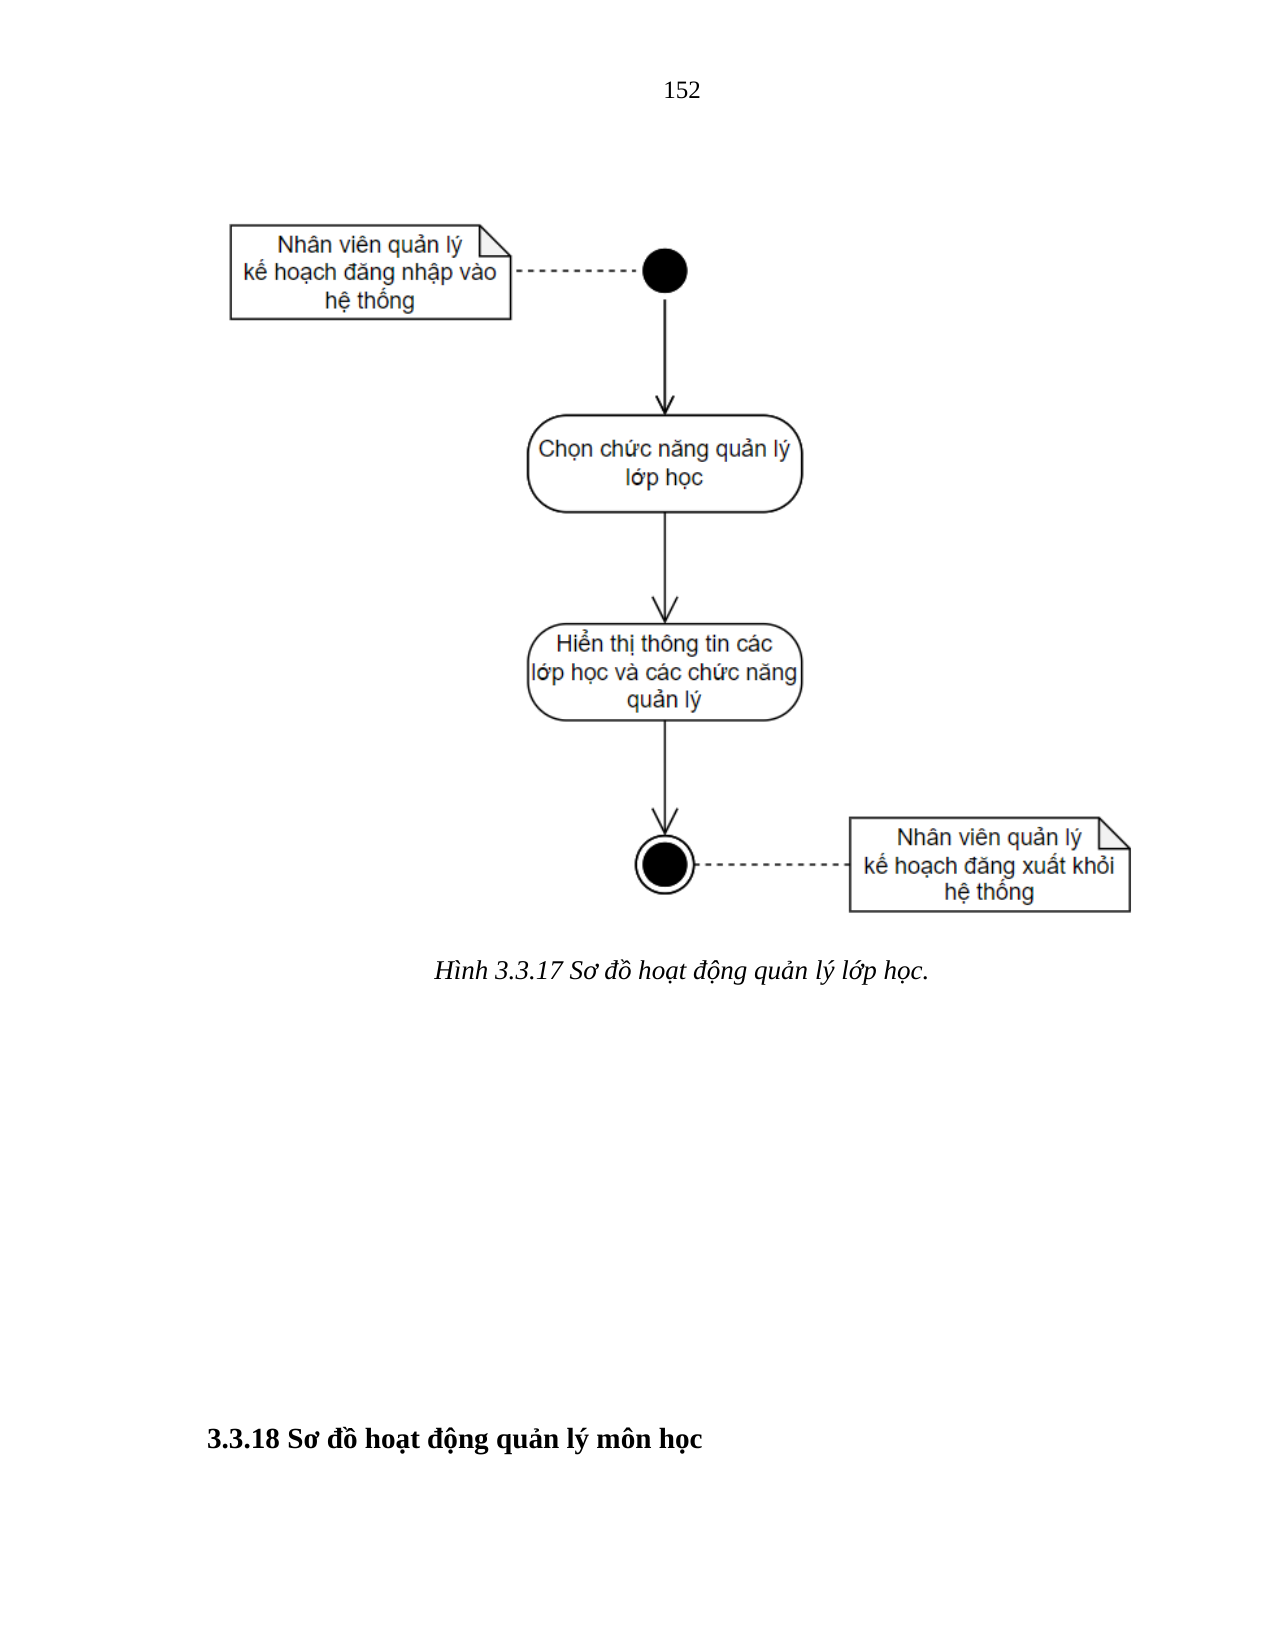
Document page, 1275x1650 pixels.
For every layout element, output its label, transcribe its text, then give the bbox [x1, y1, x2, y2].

text Hình 3.3.17 Sơ đồ hoạt động quản lý lớp học. [207, 954, 1157, 985]
text 3.3.18 Sơ đồ hoạt động quản lý môn học [207, 1421, 1157, 1454]
picture [206, 206, 1157, 935]
